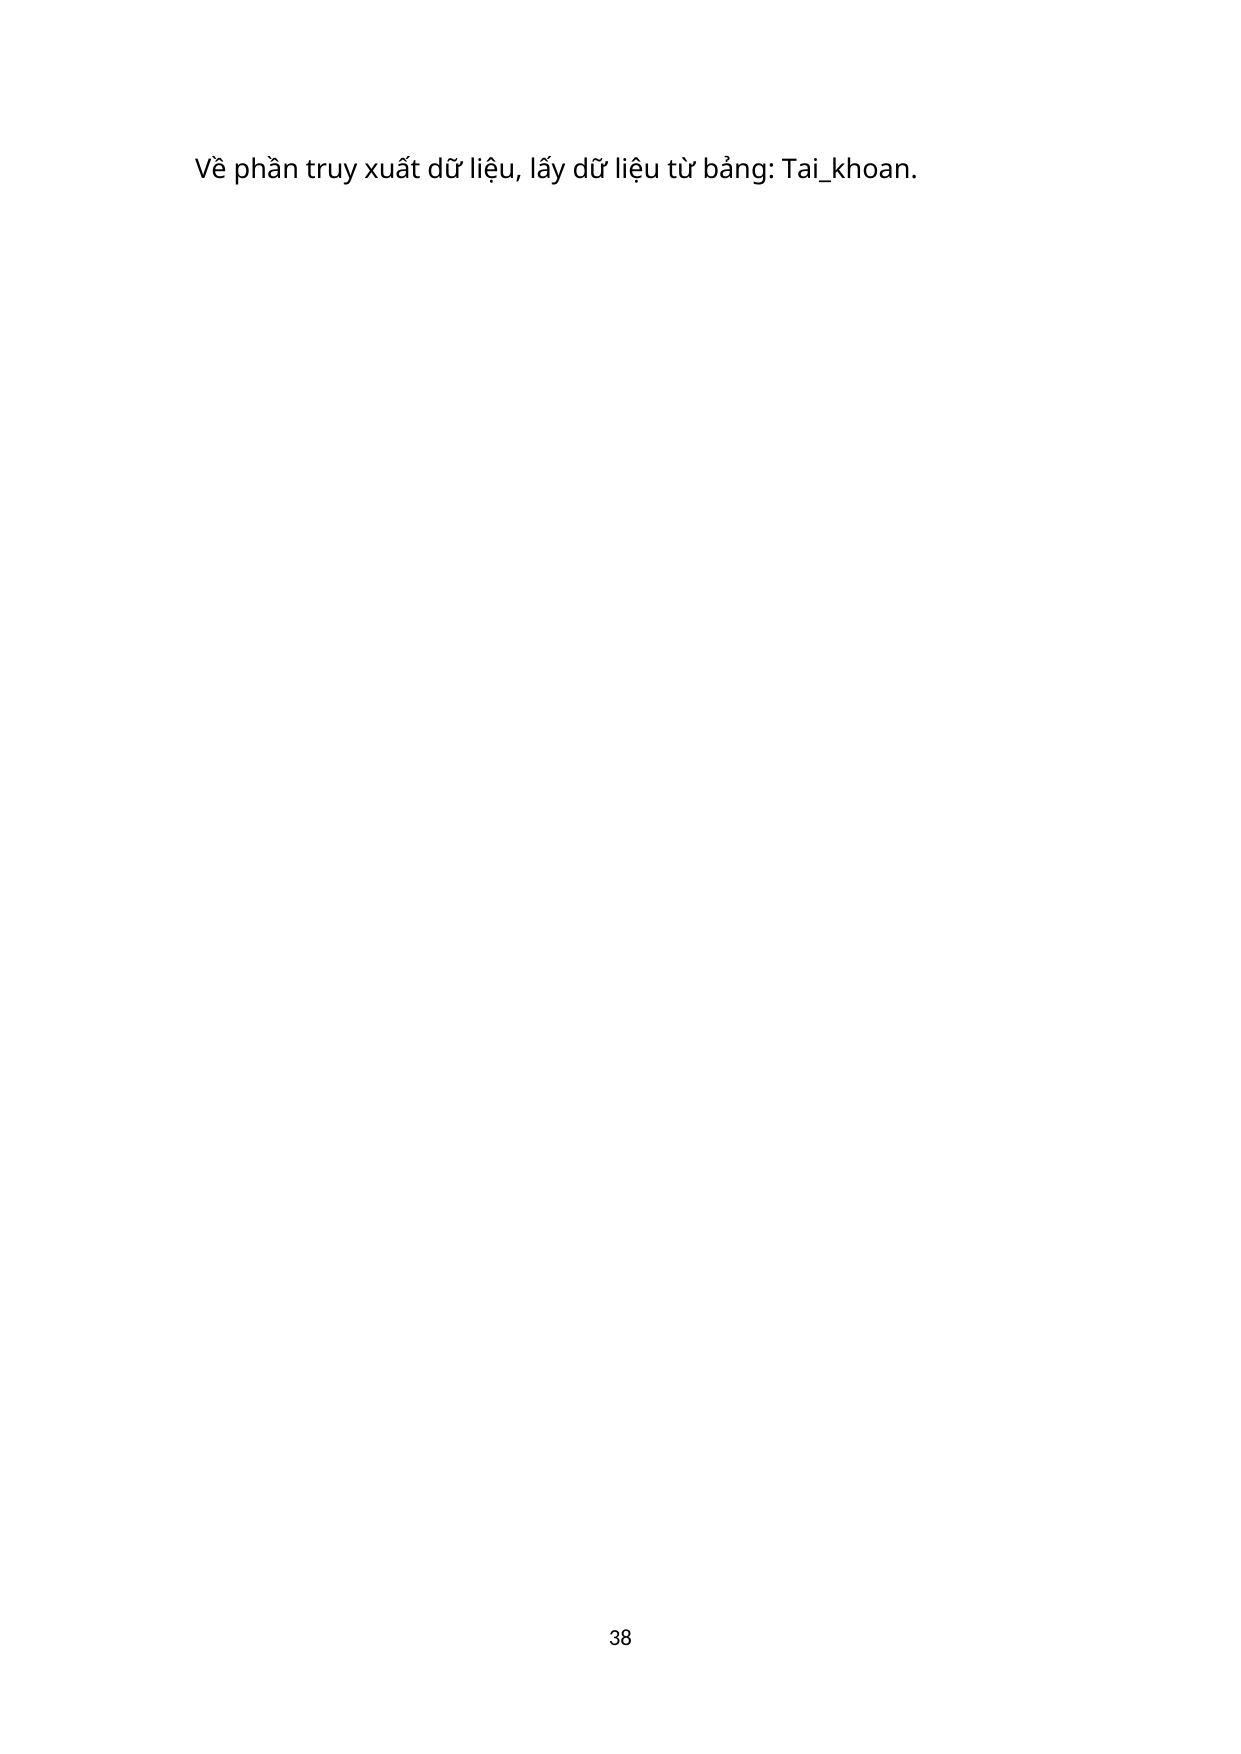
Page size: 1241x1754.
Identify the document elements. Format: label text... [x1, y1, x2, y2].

text Về phần truy xuất dữ liệu, lấy dữ liệu từ bảng: Tai_khoan. [195, 150, 1075, 187]
